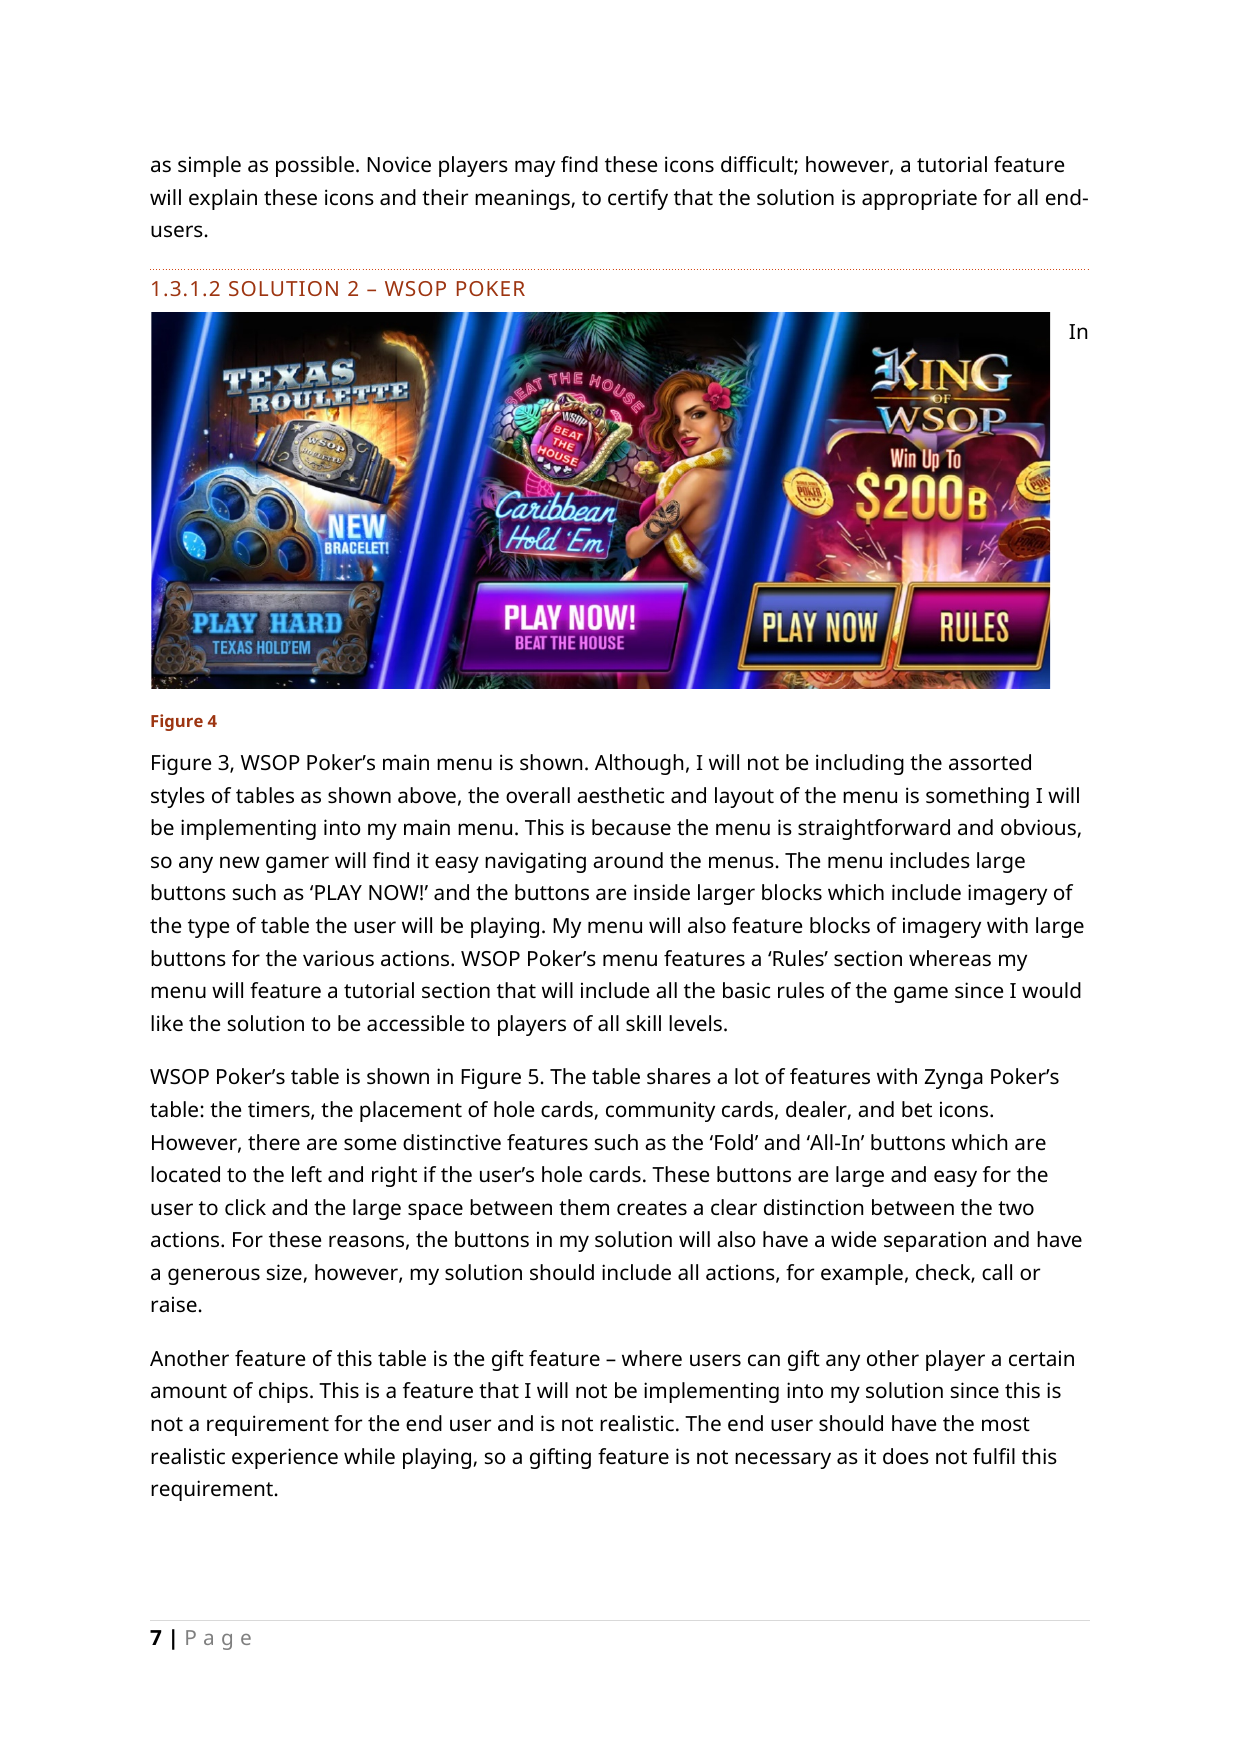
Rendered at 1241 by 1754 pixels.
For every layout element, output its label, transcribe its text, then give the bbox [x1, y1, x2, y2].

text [150, 150, 1090, 244]
subtitle 1.3.1.2 Solution 2 – WSOP Poker [150, 269, 1090, 303]
picture [150, 312, 1050, 688]
text Another feature of this table is the gift feature – where users can gift any other player a certain amount of chips. This is a feature that I will not be implementing into my solution since this is not a requirement for the end user and is not realistic. The end user should have the most realistic experience while playing, so a gifting feature is not necessary as it does not fulfil this requirement. [150, 1344, 1090, 1503]
text WSOP Poker’s table is shown in Figure 5. The table shares a lot of features with Zynga Poker’s table: the timers, the placement of hole cards, community cards, dealer, and bet icons. However, there are some distinctive features such as the ‘Fold’ and ‘All-In’ buttons which are located to the left and right if the user’s hole cards. These buttons are large and easy for the user to click and the large space between them creates a clear distinction between the two actions. For these reasons, the buttons in my solution will also have a wide separation and have a generous size, however, my solution should include all actions, for example, check, call or raise. [150, 1062, 1090, 1319]
